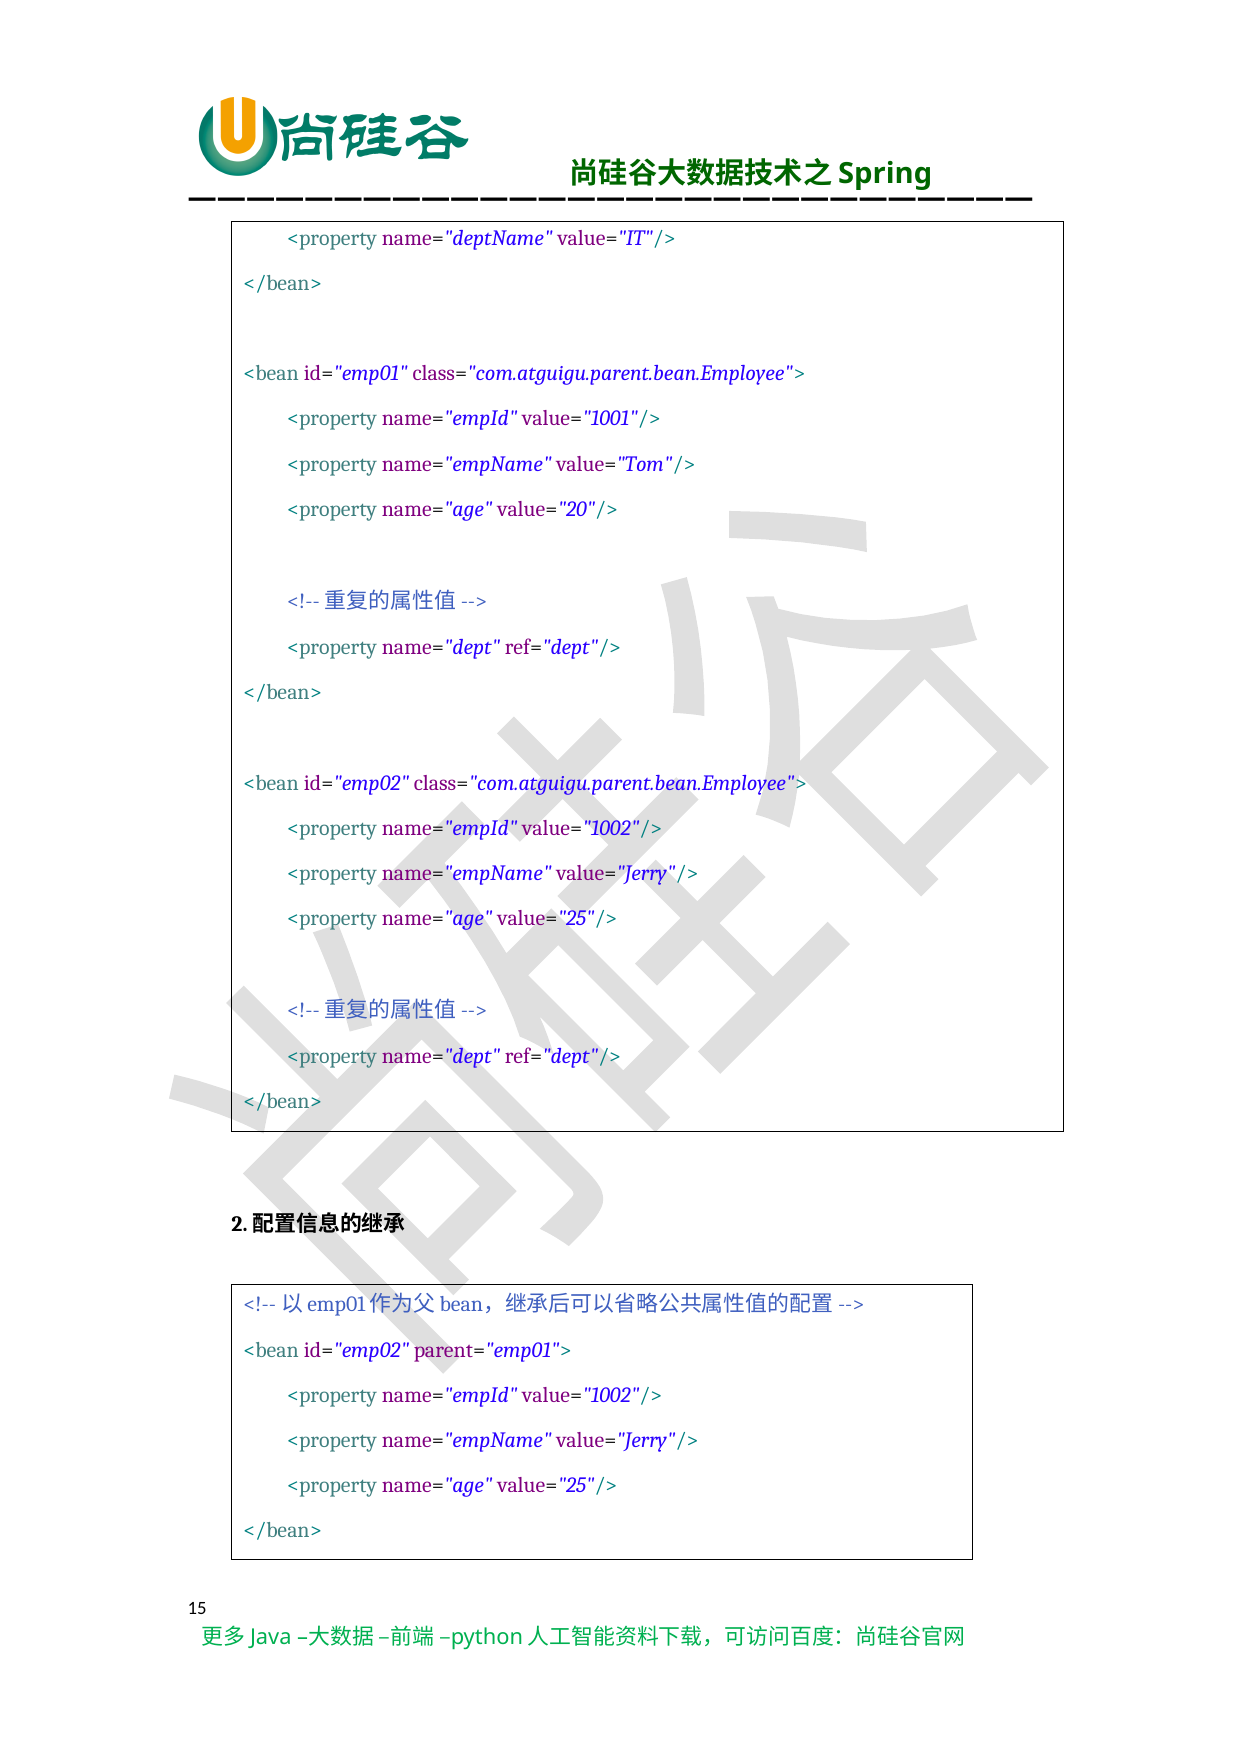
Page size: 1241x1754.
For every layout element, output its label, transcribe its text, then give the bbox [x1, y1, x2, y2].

subtitle 2. 配置信息的继承 [187, 1206, 1053, 1238]
picture [187, 88, 476, 184]
table_header <!-- 以emp01作为父bean，继承后可以省略公共属性值的配置 --> <bean id="emp02" parent="emp01"> <property name="empId" value="1002"/> <property name="empName" value="Jerry"/> <property name="age" value="25"/> </bean> [232, 1285, 972, 1559]
